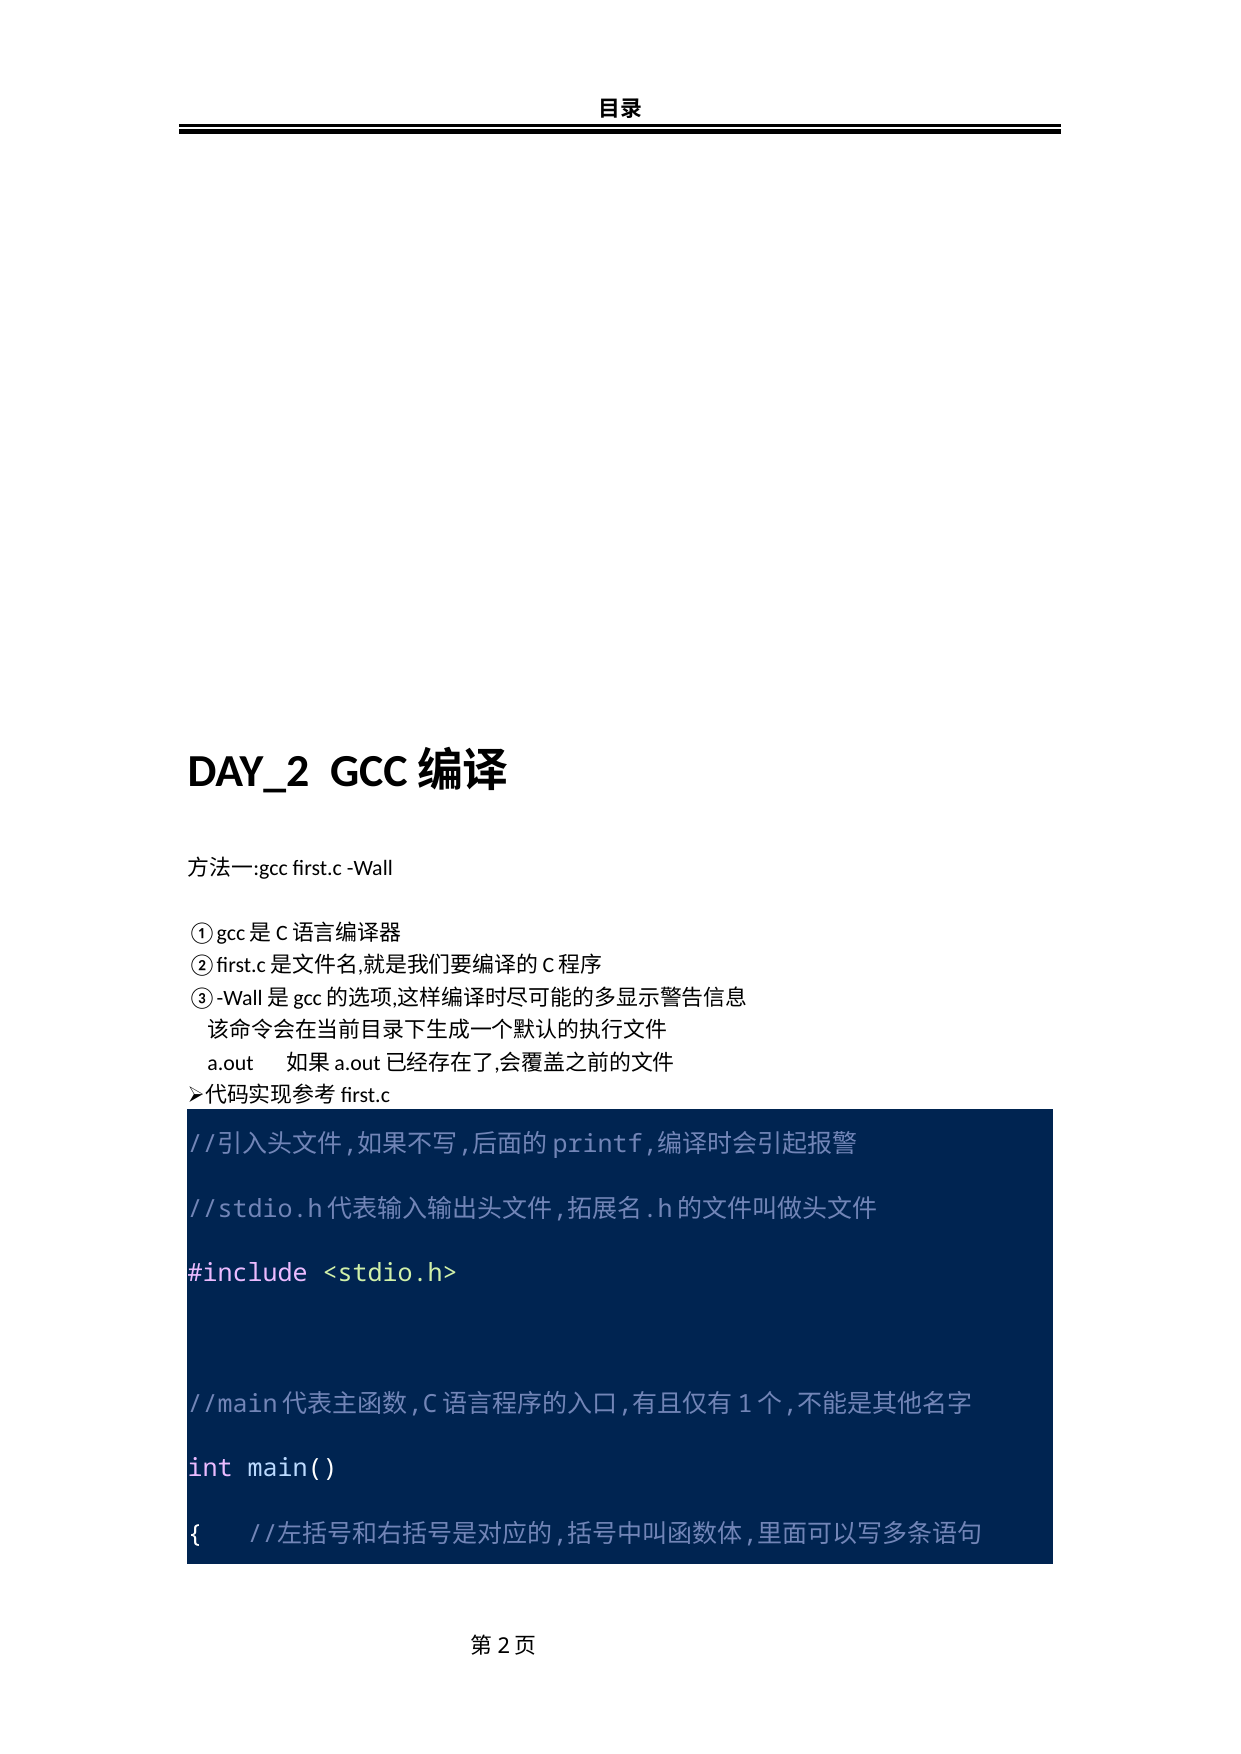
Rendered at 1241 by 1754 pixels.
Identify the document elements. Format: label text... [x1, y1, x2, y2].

subtitle DAY_2 GCC编译 [187, 717, 1053, 815]
text ③-Wall是gcc的选项,这样编译时尽可能的多显示警告信息 [187, 979, 1053, 1012]
text //main代表主函数,C语言程序的入口,有且仅有1个,不能是其他名字 [187, 1369, 1053, 1434]
list 代码实现参考first.c [187, 1077, 1053, 1109]
text 方法一:gcc first.c -Wall [187, 849, 1053, 882]
text ①gcc是C语言编译器 [187, 914, 1053, 947]
text #include <stdio.h> [187, 1239, 1053, 1304]
text int main() [187, 1434, 1053, 1499]
text ②first.c是文件名,就是我们要编译的C程序 [187, 947, 1053, 979]
text a.out 如果a.out已经存在了,会覆盖之前的文件 [187, 1044, 1053, 1077]
text //引入头文件,如果不写,后面的printf,编译时会引起报警 [187, 1109, 1053, 1174]
text { //左括号和右括号是对应的,括号中叫函数体,里面可以写多条语句 [187, 1499, 1053, 1564]
text 该命令会在当前目录下生成一个默认的执行文件 [187, 1012, 1053, 1044]
text //stdio.h代表输入输出头文件,拓展名.h的文件叫做头文件 [187, 1174, 1053, 1239]
